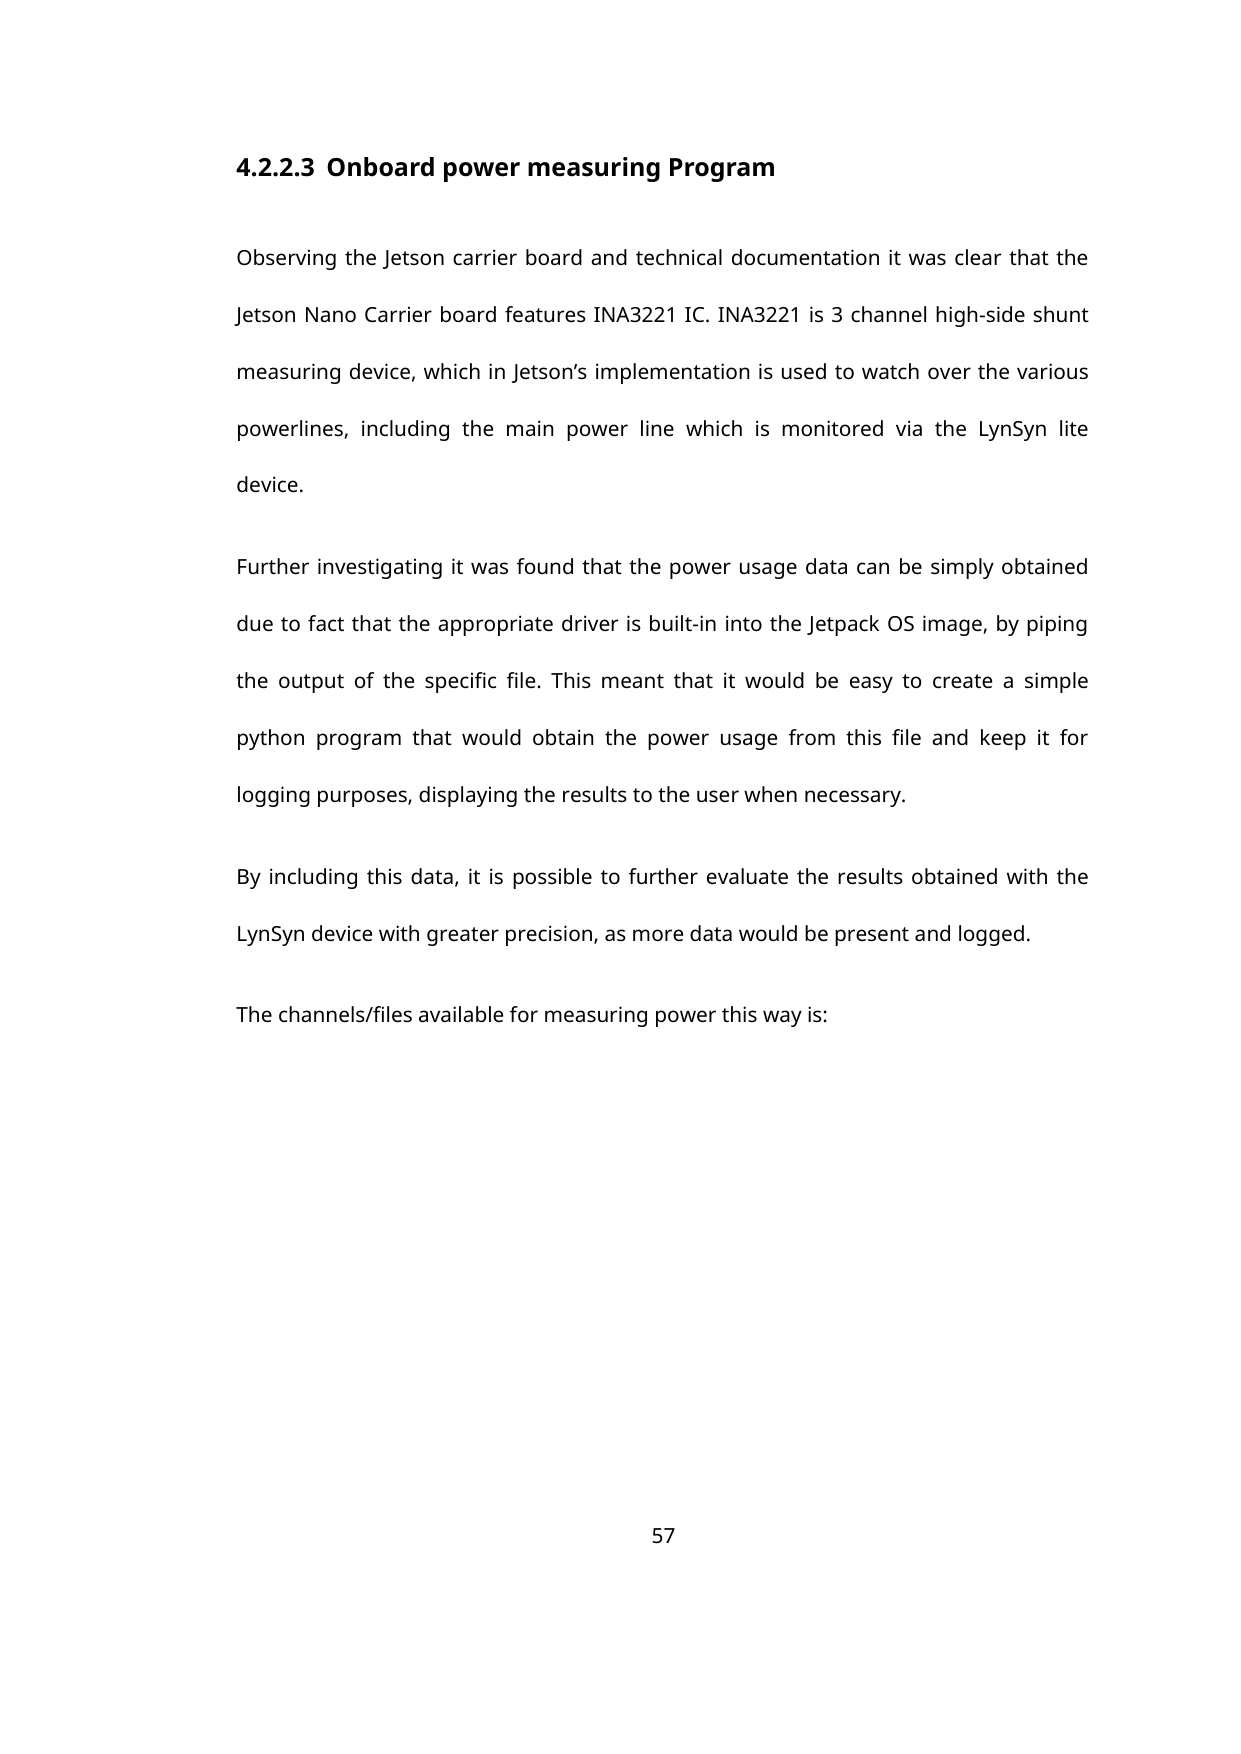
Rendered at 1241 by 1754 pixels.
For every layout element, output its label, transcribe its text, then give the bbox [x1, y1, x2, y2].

text The channels/files available for measuring power this way is: [236, 1001, 1090, 1029]
text By including this data, it is possible to further evaluate the results obtained with the LynSyn device with greater precision, as more data would be present and logged. [236, 862, 1090, 947]
text Observing the Jetson carrier board and technical documentation it was clear that the Jetson Nano Carrier board features INA3221 IC. INA3221 is 3 channel high-side shunt measuring device, which in Jetson’s implementation is used to watch over the various powerlines, including the main power line which is monitored via the LynSyn lite device. [236, 243, 1090, 499]
subtitle Onboard power measuring Program [236, 150, 1090, 184]
text Further investigating it was found that the power usage data can be simply obtained due to fact that the appropriate driver is built-in into the Jetpack OS image, by piping the output of the specific file. This meant that it would be easy to create a simple python program that would obtain the power usage from this file and keep it for logging purposes, displaying the results to the user when necessary. [236, 552, 1090, 808]
